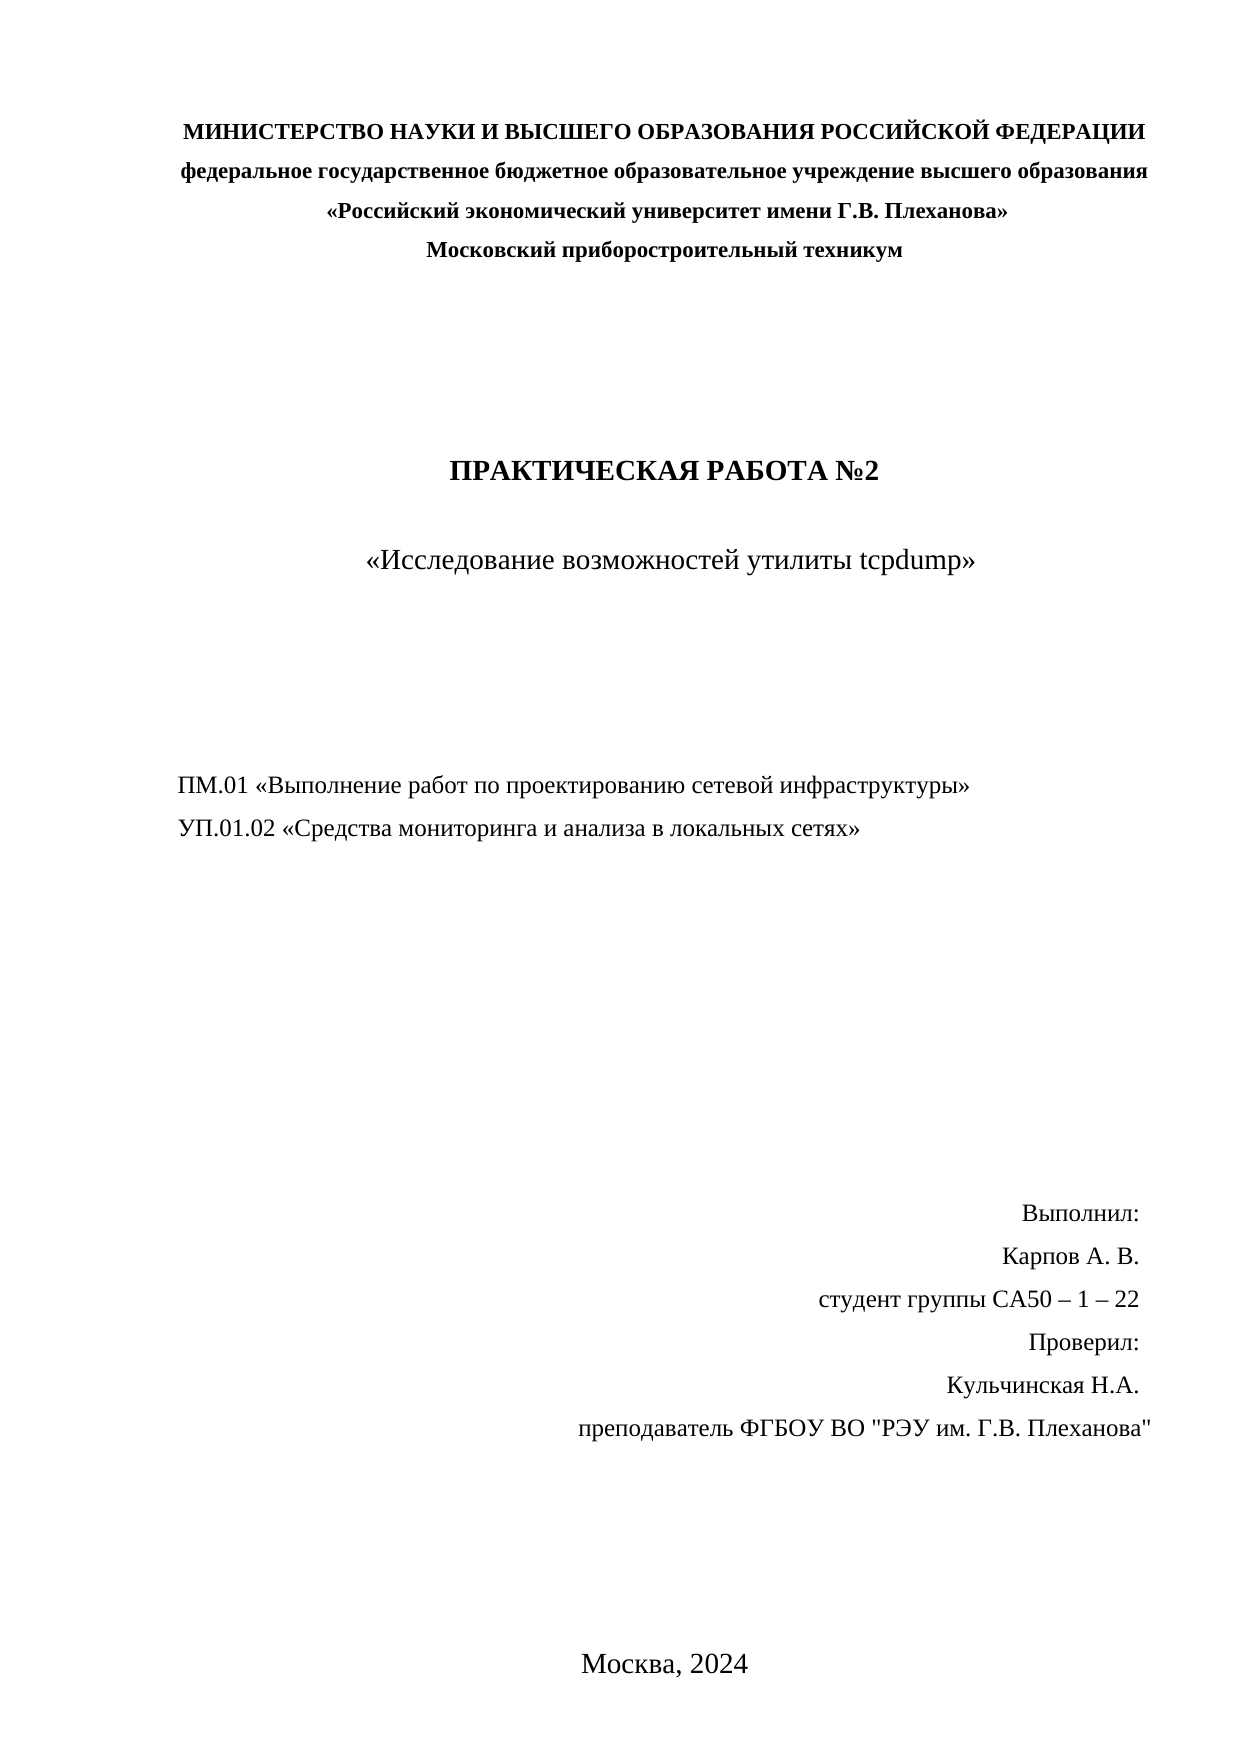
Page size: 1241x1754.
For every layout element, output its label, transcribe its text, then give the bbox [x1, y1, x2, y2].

text «Российский экономический университет имени Г.В. Плеханова» [177, 197, 1152, 223]
subtitle «Исследование возможностей утилиты tcpdump» [190, 542, 1152, 576]
text Карпов А. В. [177, 1241, 1139, 1270]
text Проверил: [177, 1327, 1139, 1356]
text Кульчинская Н.А. [177, 1370, 1139, 1399]
text Московский приборостроительный техникум [177, 237, 1152, 263]
text преподаватель ФГБОУ ВО "РЭУ им. Г.В. Плеханова" [177, 1413, 1152, 1442]
text УП.01.02 «Средства мониторинга и анализа в локальных сетях» [177, 813, 1152, 842]
subtitle ПРАКТИЧЕСКАЯ РАБОТА №2 [444, 453, 884, 487]
text студент группы СА50 – 1 – 22 [177, 1284, 1139, 1313]
text федеральное государственное бюджетное образовательное учреждение высшего образования [177, 158, 1152, 184]
text ПМ.01 «Выполнение работ по проектированию сетевой инфраструктуры» [177, 770, 1152, 798]
text Выполнил: [177, 1198, 1139, 1227]
text МИНИСТЕРСТВО НАУКИ И ВЫСШЕГО ОБРАЗОВАНИЯ РОССИЙСКОЙ ФЕДЕРАЦИИ [177, 118, 1152, 144]
